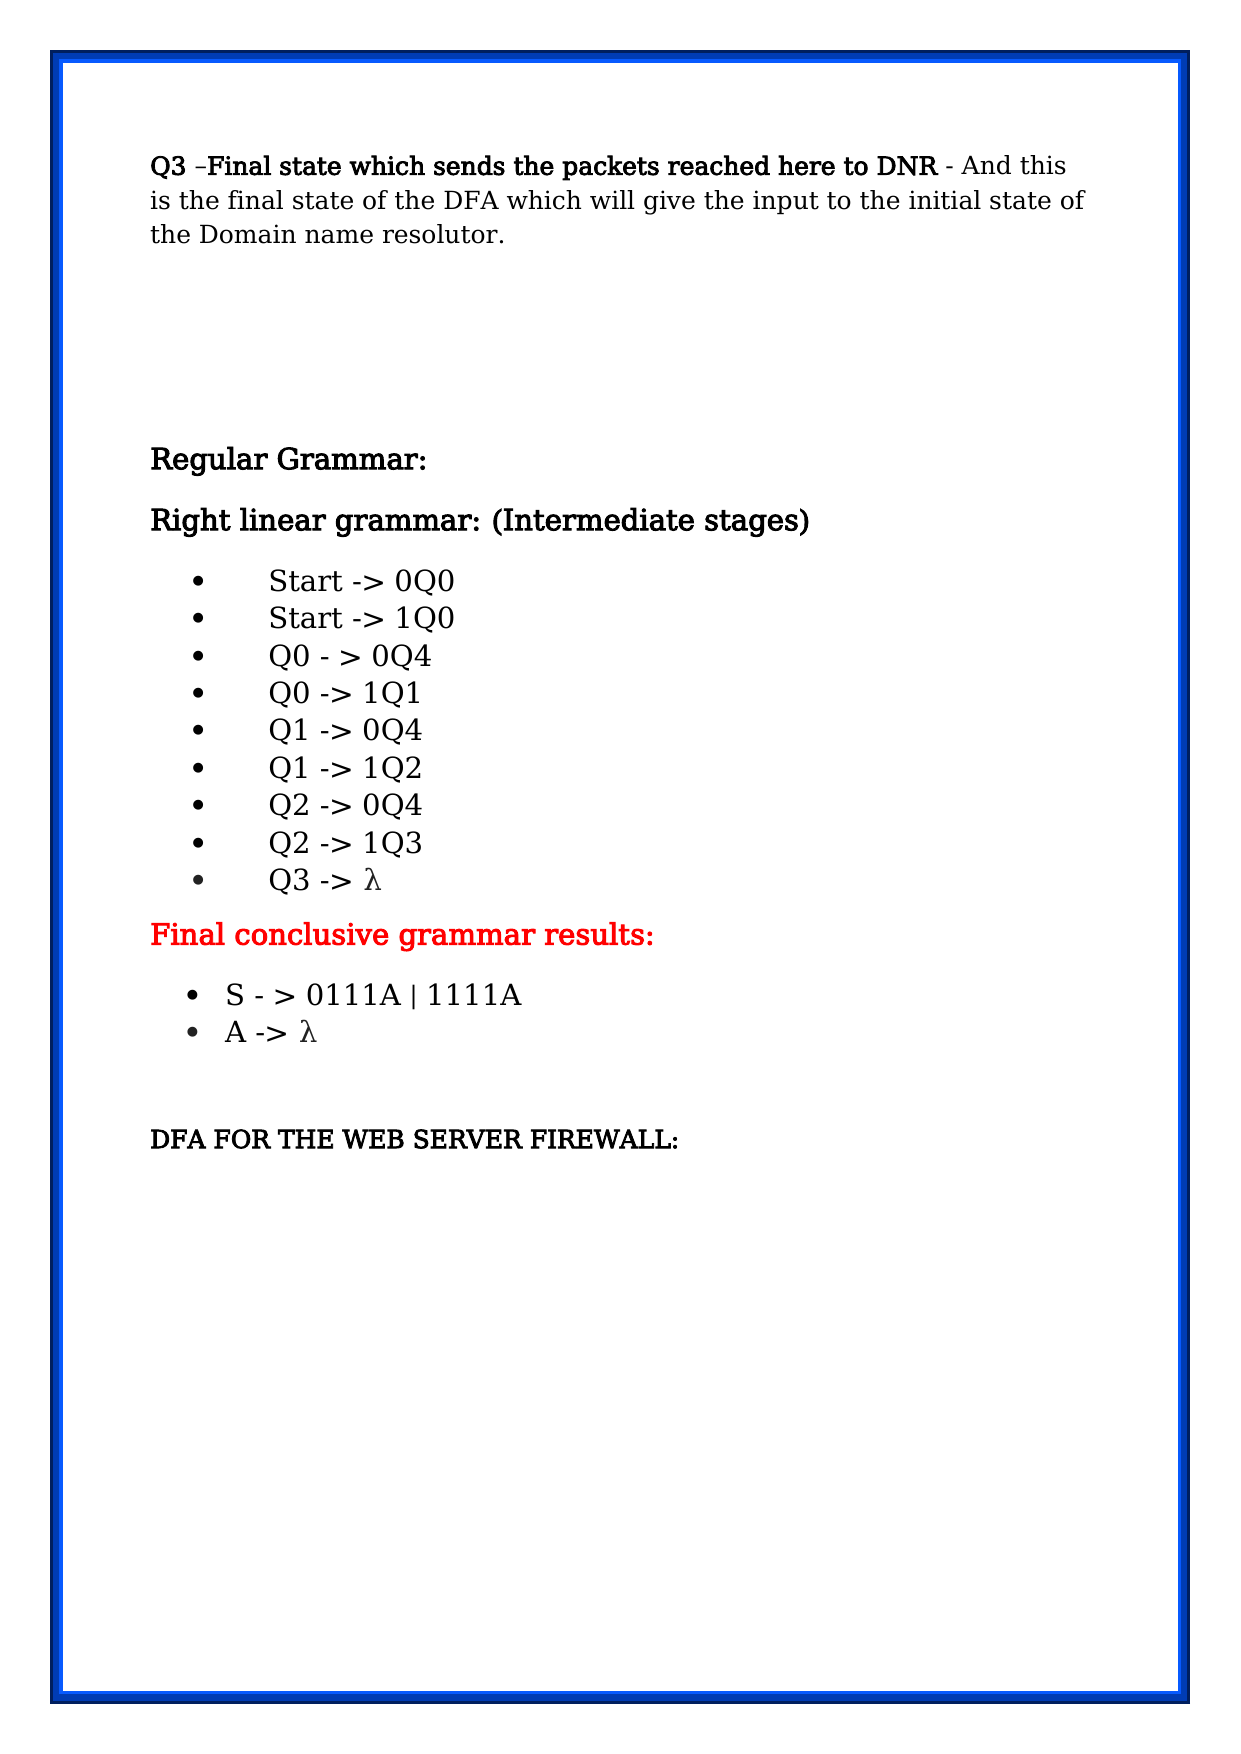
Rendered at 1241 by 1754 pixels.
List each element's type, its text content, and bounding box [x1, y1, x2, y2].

text Q3 –Final state which sends the packets reached here to DNR - And this is the final state of the DFA which will give the input to the initial state of the Domain name resolutor. [150, 150, 1090, 249]
list Q2 -> 0Q4 [193, 787, 1090, 822]
text Final conclusive grammar results: [150, 916, 1090, 951]
text Right linear grammar: (Intermediate stages) [150, 501, 1090, 536]
list S - > 0111A | 1111A [187, 977, 1090, 1012]
list Q3 -> λ [193, 861, 1090, 897]
text Regular Grammar: [150, 440, 1090, 475]
list Start -> 0Q0 [193, 562, 1090, 598]
list Q2 -> 1Q3 [193, 824, 1090, 859]
list Q0 -> 1Q1 [193, 674, 1090, 710]
list Q1 -> 0Q4 [193, 712, 1090, 747]
list A -> λ [187, 1014, 1090, 1049]
list Q0 - > 0Q4 [193, 637, 1090, 672]
list Start -> 1Q0 [193, 600, 1090, 635]
list Q1 -> 1Q2 [193, 749, 1090, 784]
text DFA FOR THE WEB SERVER FIREWALL: [150, 1123, 1090, 1153]
